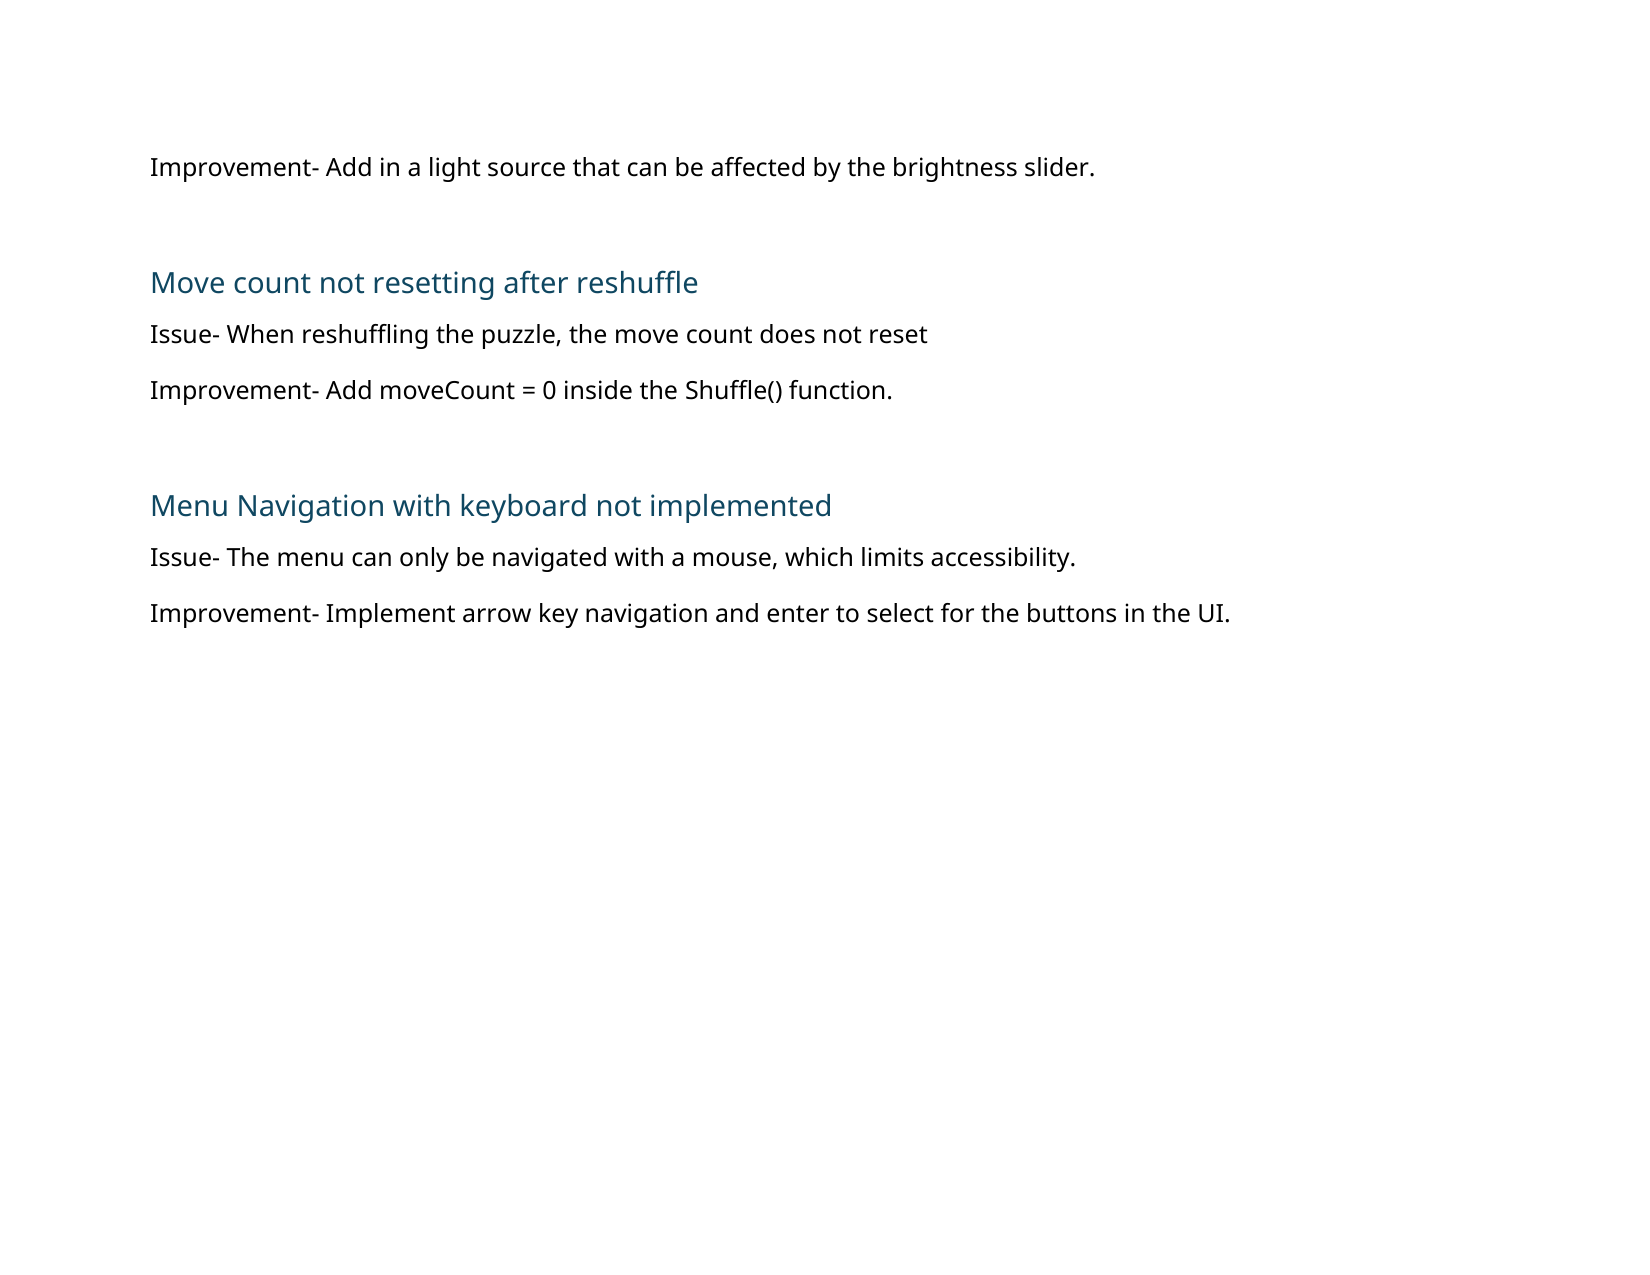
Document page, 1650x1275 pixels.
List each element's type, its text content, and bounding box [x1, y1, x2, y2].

text Improvement- Implement arrow key navigation and enter to select for the buttons in the UI. [150, 595, 1500, 629]
text Improvement- Add moveCount = 0 inside the Shuffle() function. [150, 373, 1500, 407]
text Issue- When reshuffling the puzzle, the move count does not reset [150, 317, 1500, 351]
subtitle Menu Navigation with keyboard not implemented [150, 485, 1500, 525]
text Improvement- Add in a light source that can be affected by the brightness slider. [150, 150, 1500, 184]
text Issue- The menu can only be navigated with a mouse, which limits accessibility. [150, 539, 1500, 573]
subtitle Move count not resetting after reshuffle [150, 262, 1500, 302]
